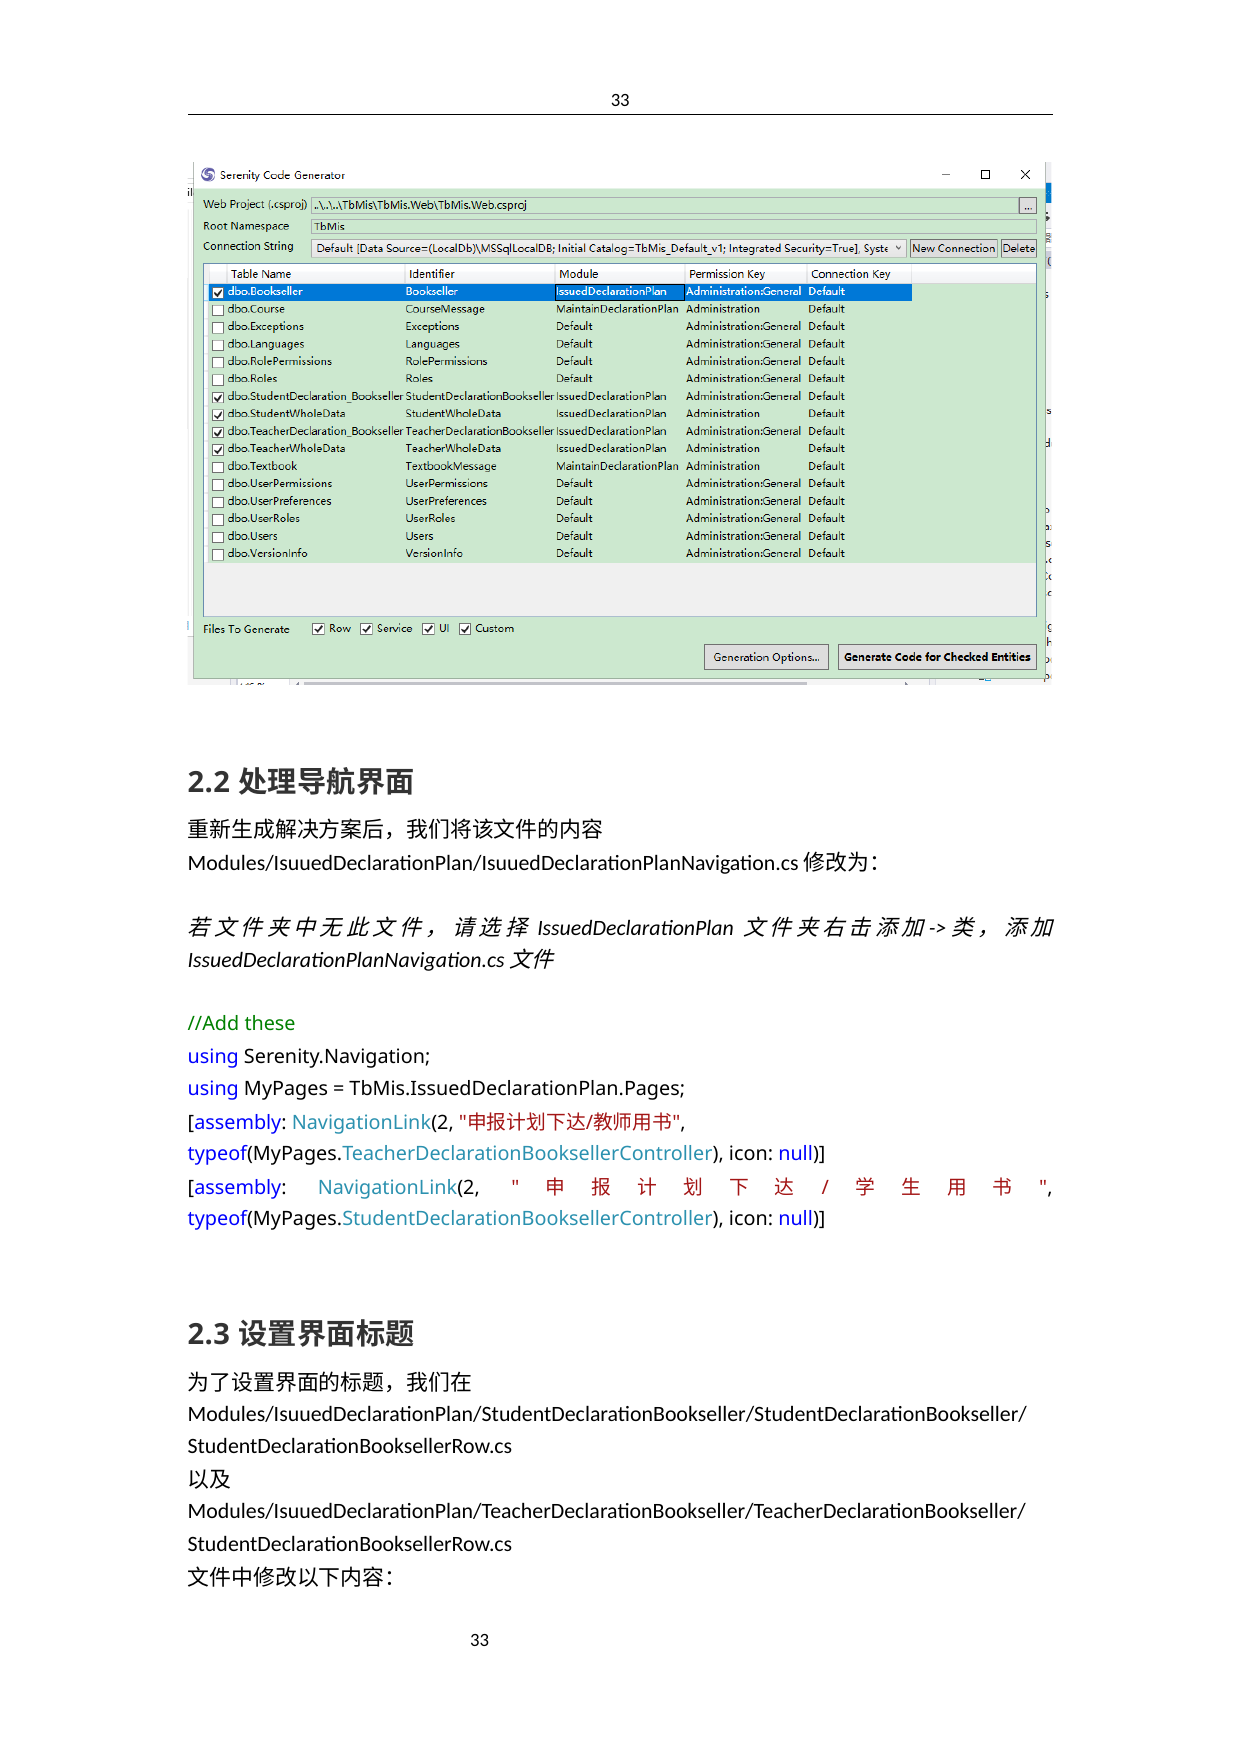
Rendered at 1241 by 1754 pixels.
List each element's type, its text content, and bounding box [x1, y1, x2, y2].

list 2.2 处理导航界面 [187, 747, 1053, 812]
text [187, 1397, 1053, 1462]
text Modules/IsuuedDeclarationPlan/TeacherDeclarationBookseller/TeacherDeclarationBookseller/StudentDeclarationBooksellerRow.cs [187, 1494, 1053, 1559]
text 若文件夹中无此文件，请选择IssuedDeclarationPlan文件夹右击添加->类，添加IssuedDeclarationPlanNavigation.cs文件 [187, 909, 1053, 974]
text 2.3 设置界面标题 [187, 1299, 1053, 1364]
text 文件中修改以下内容： [187, 1559, 1053, 1592]
text Modules/IsuuedDeclarationPlan/IsuuedDeclarationPlanNavigation.cs修改为： [187, 844, 1053, 877]
text using MyPages = TbMis.IssuedDeclarationPlan.Pages; [187, 1072, 1053, 1104]
text 为了设置界面的标题，我们在 [187, 1364, 1053, 1397]
text [assembly: NavigationLink(2, "申报计划下达/学生用书", typeof(MyPages.StudentDeclarationBooksellerController), icon: null)] [187, 1169, 1053, 1234]
text using Serenity.Navigation; [187, 1039, 1053, 1072]
text //Add these [187, 1007, 1053, 1039]
text 以及 [187, 1462, 1053, 1494]
text [assembly: NavigationLink(2, "申报计划下达/教师用书", typeof(MyPages.TeacherDeclarationBooksellerController), icon: null)] [187, 1104, 1053, 1169]
picture [187, 162, 1052, 685]
text 重新生成解决方案后，我们将该文件的内容 [187, 812, 1053, 844]
